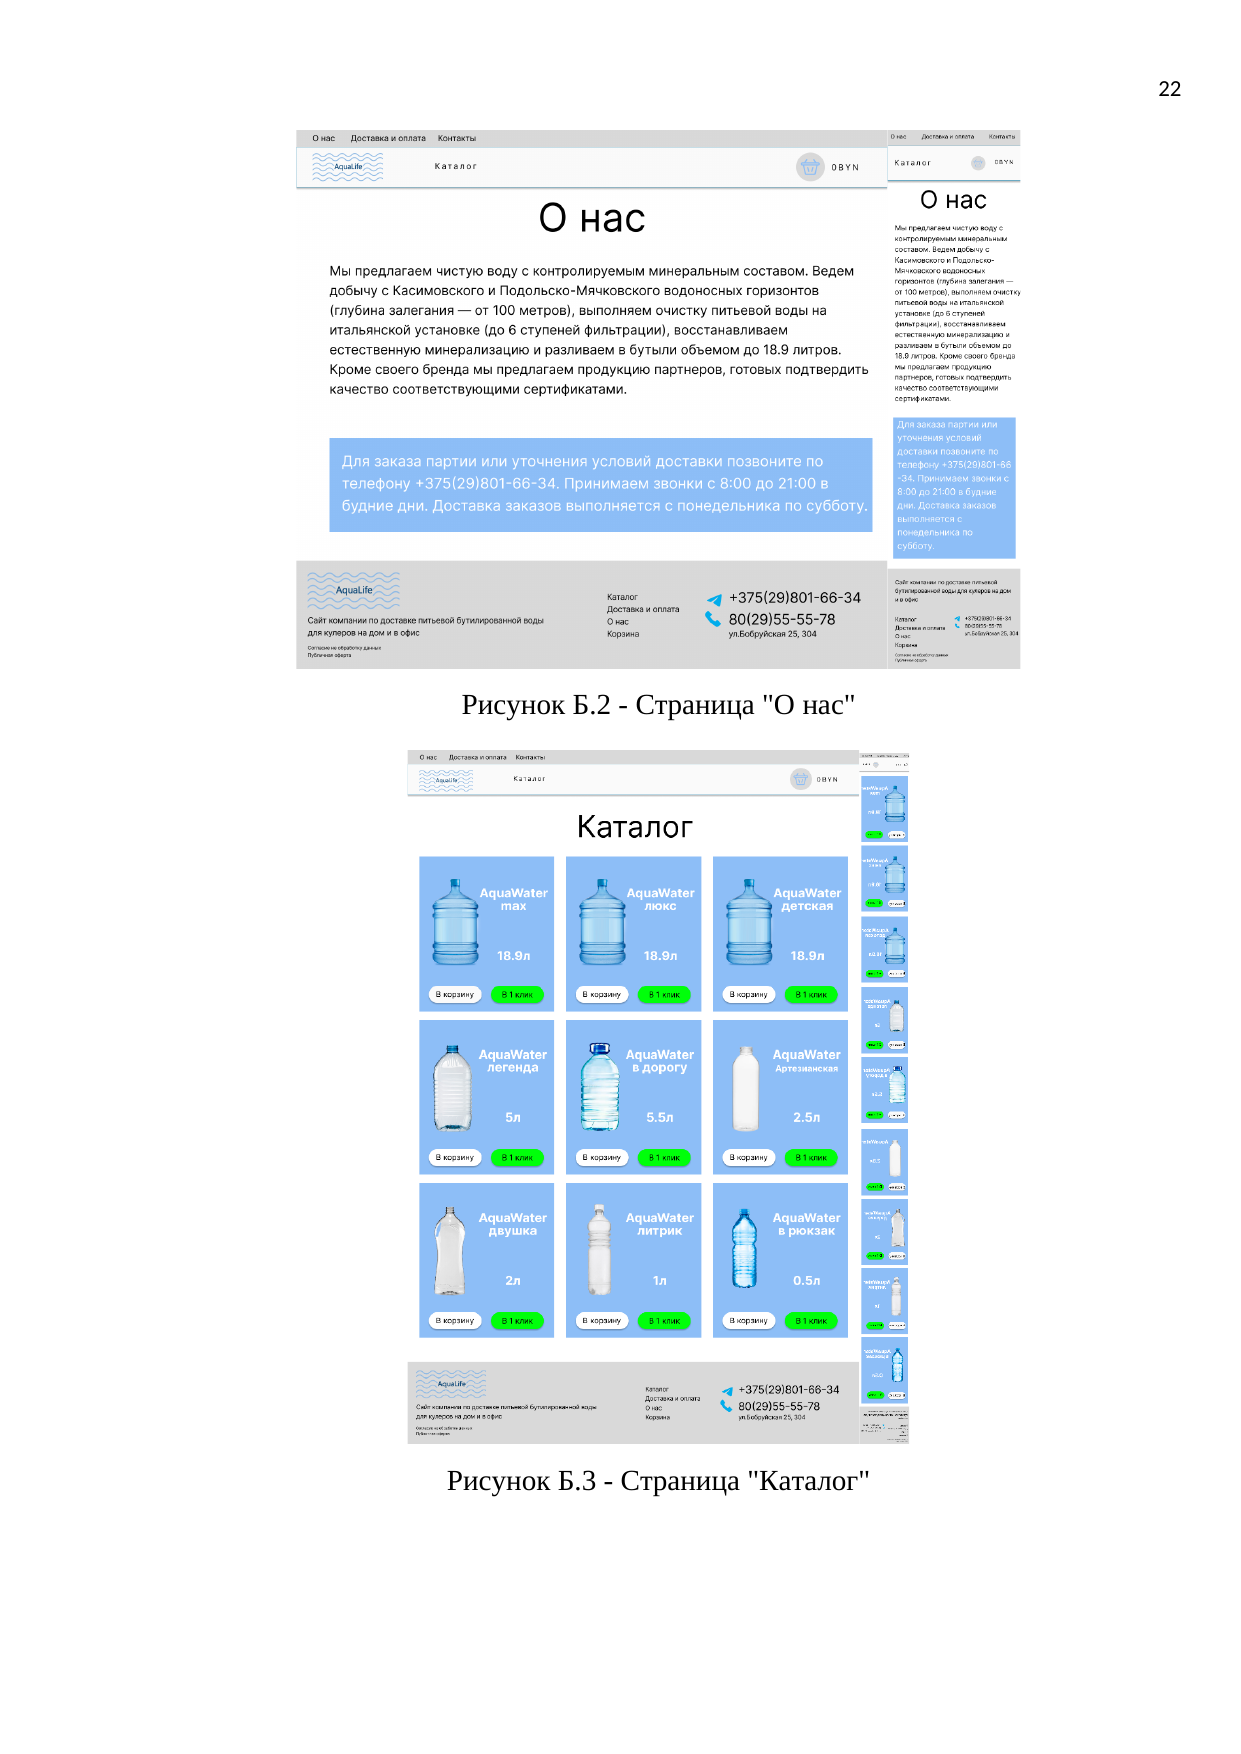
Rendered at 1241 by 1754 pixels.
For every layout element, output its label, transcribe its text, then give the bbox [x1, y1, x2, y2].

picture [296, 130, 1021, 669]
text Рисунок Б.3 - Страница "Каталог" [136, 1463, 1181, 1496]
picture [407, 750, 910, 1444]
text Рисунок Б.2 - Страница "О нас" [136, 687, 1181, 721]
